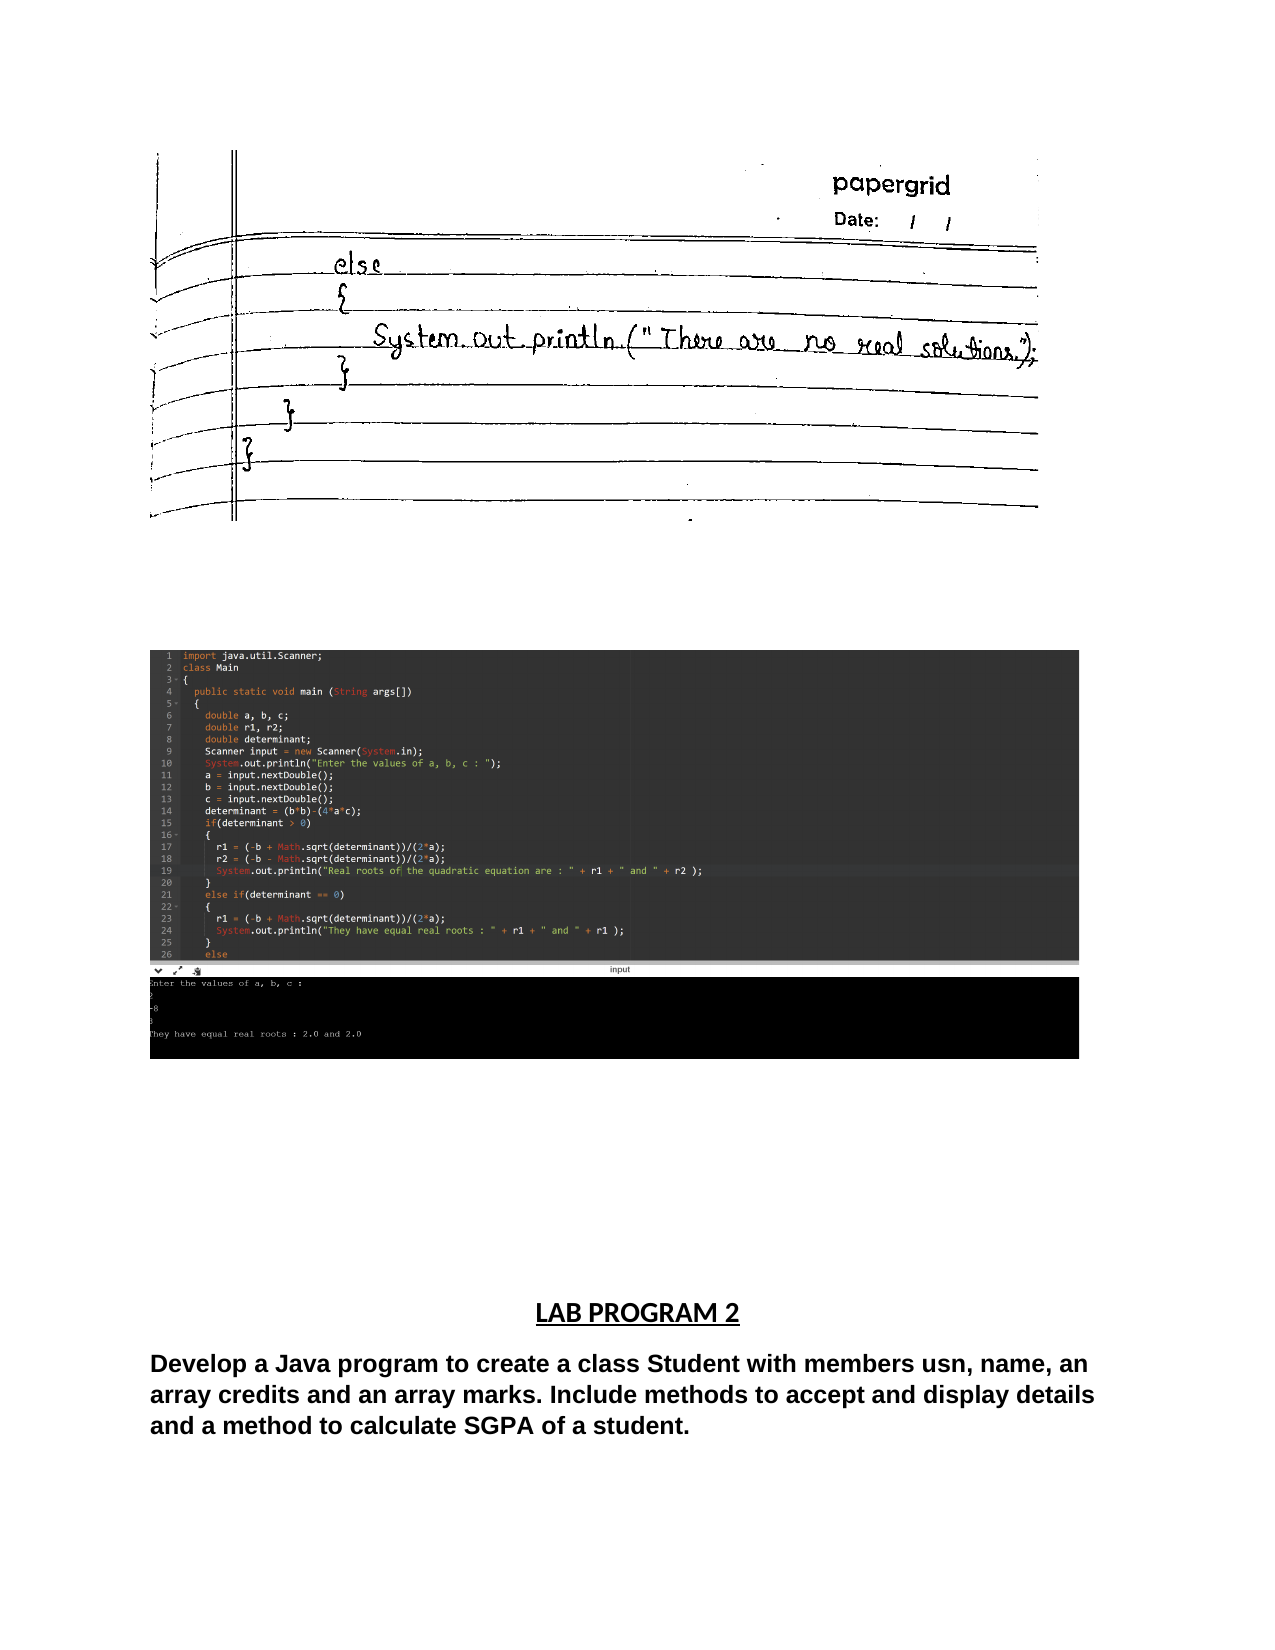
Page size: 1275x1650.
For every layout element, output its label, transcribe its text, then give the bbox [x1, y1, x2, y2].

text LAB PROGRAM 2 [150, 1294, 1125, 1329]
picture [150, 650, 1080, 1059]
text Develop a Java program to create a class Student with members usn, name, an array credits and an array marks. Include methods to accept and display details and a method to calculate SGPA of a student. [150, 1349, 1125, 1440]
